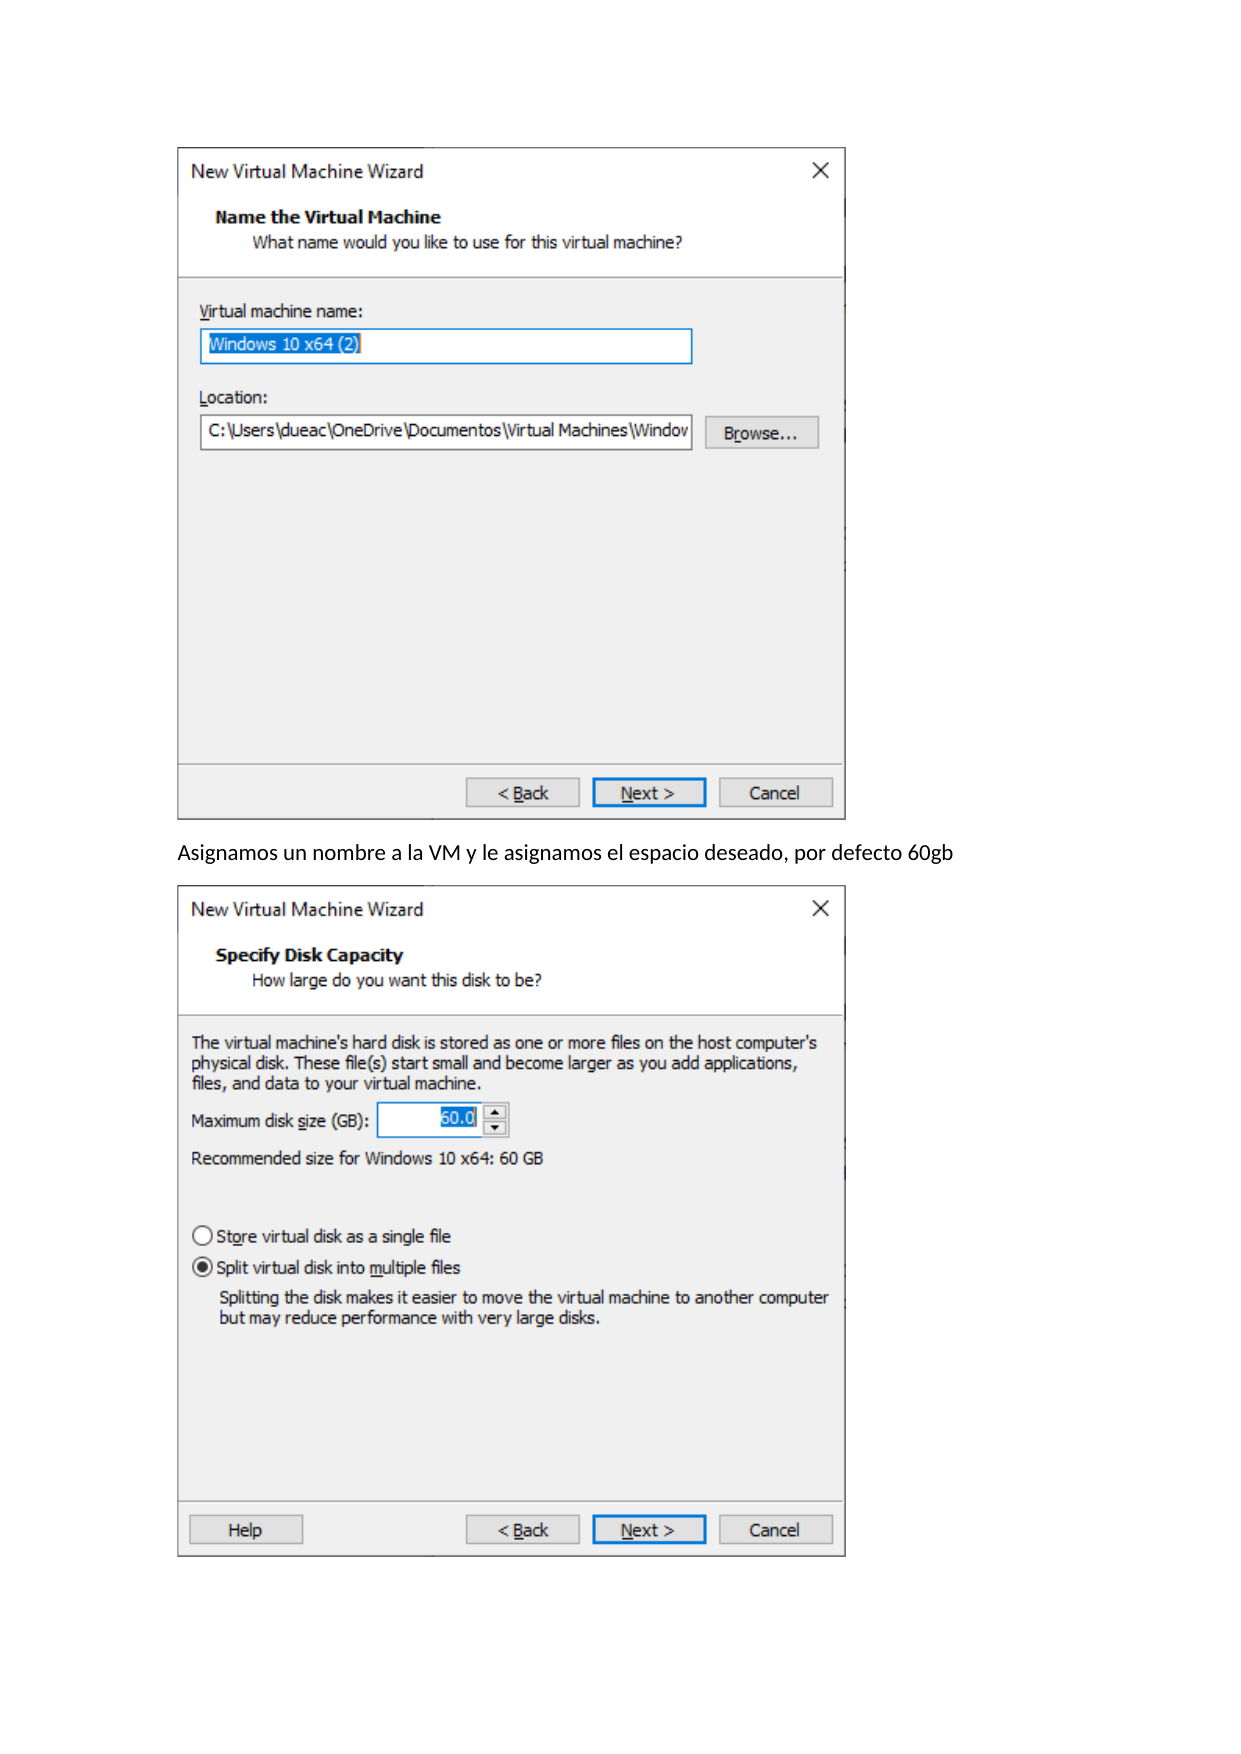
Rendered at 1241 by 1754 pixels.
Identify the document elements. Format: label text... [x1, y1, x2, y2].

picture [177, 147, 846, 820]
picture [177, 885, 846, 1557]
text Asignamos un nombre a la VM y le asignamos el espacio deseado, por defecto 60gb [177, 838, 1063, 866]
